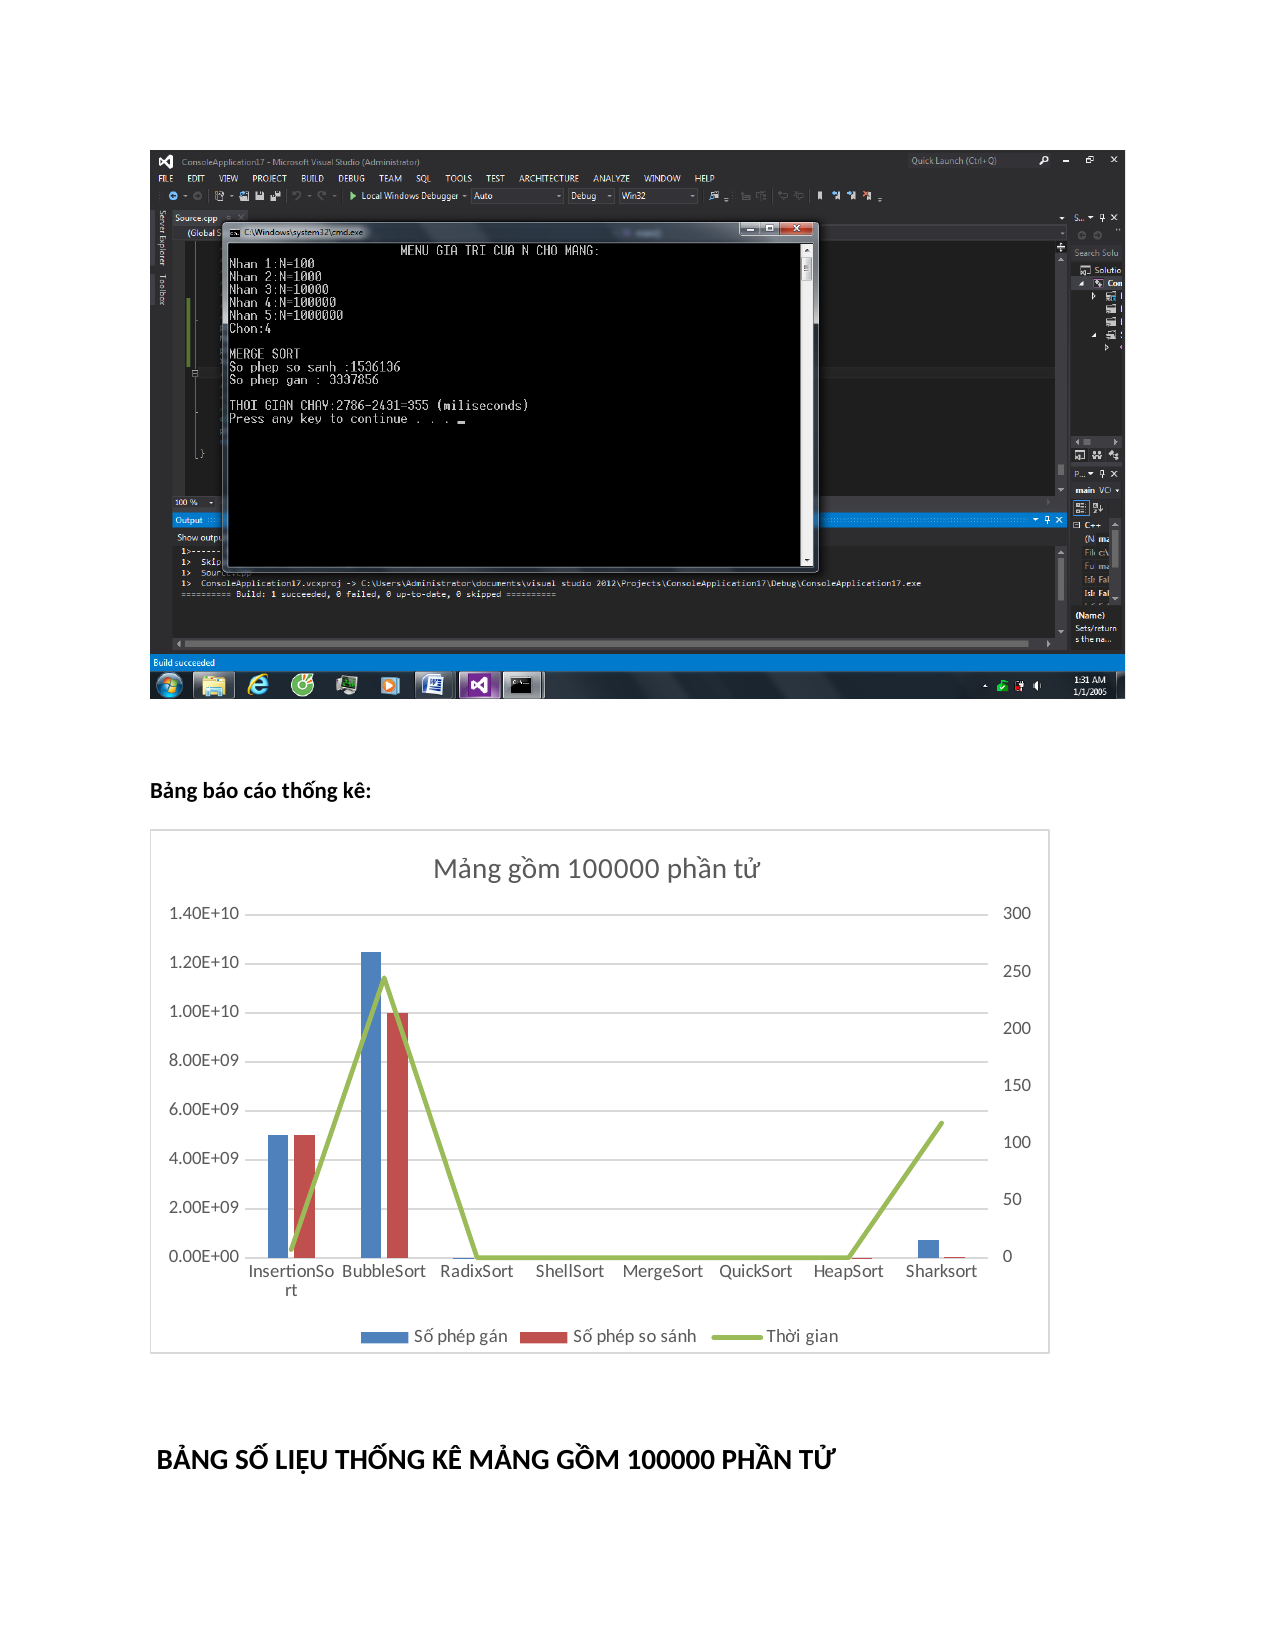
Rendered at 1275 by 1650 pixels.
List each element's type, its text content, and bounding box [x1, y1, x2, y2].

text BẢNG SỐ LIỆU THỐNG KÊ MẢNG GỒM 100000 PHẦN TỬ [150, 1441, 1125, 1477]
text Bảng báo cáo thống kê: [150, 776, 1125, 804]
picture [150, 150, 1125, 699]
